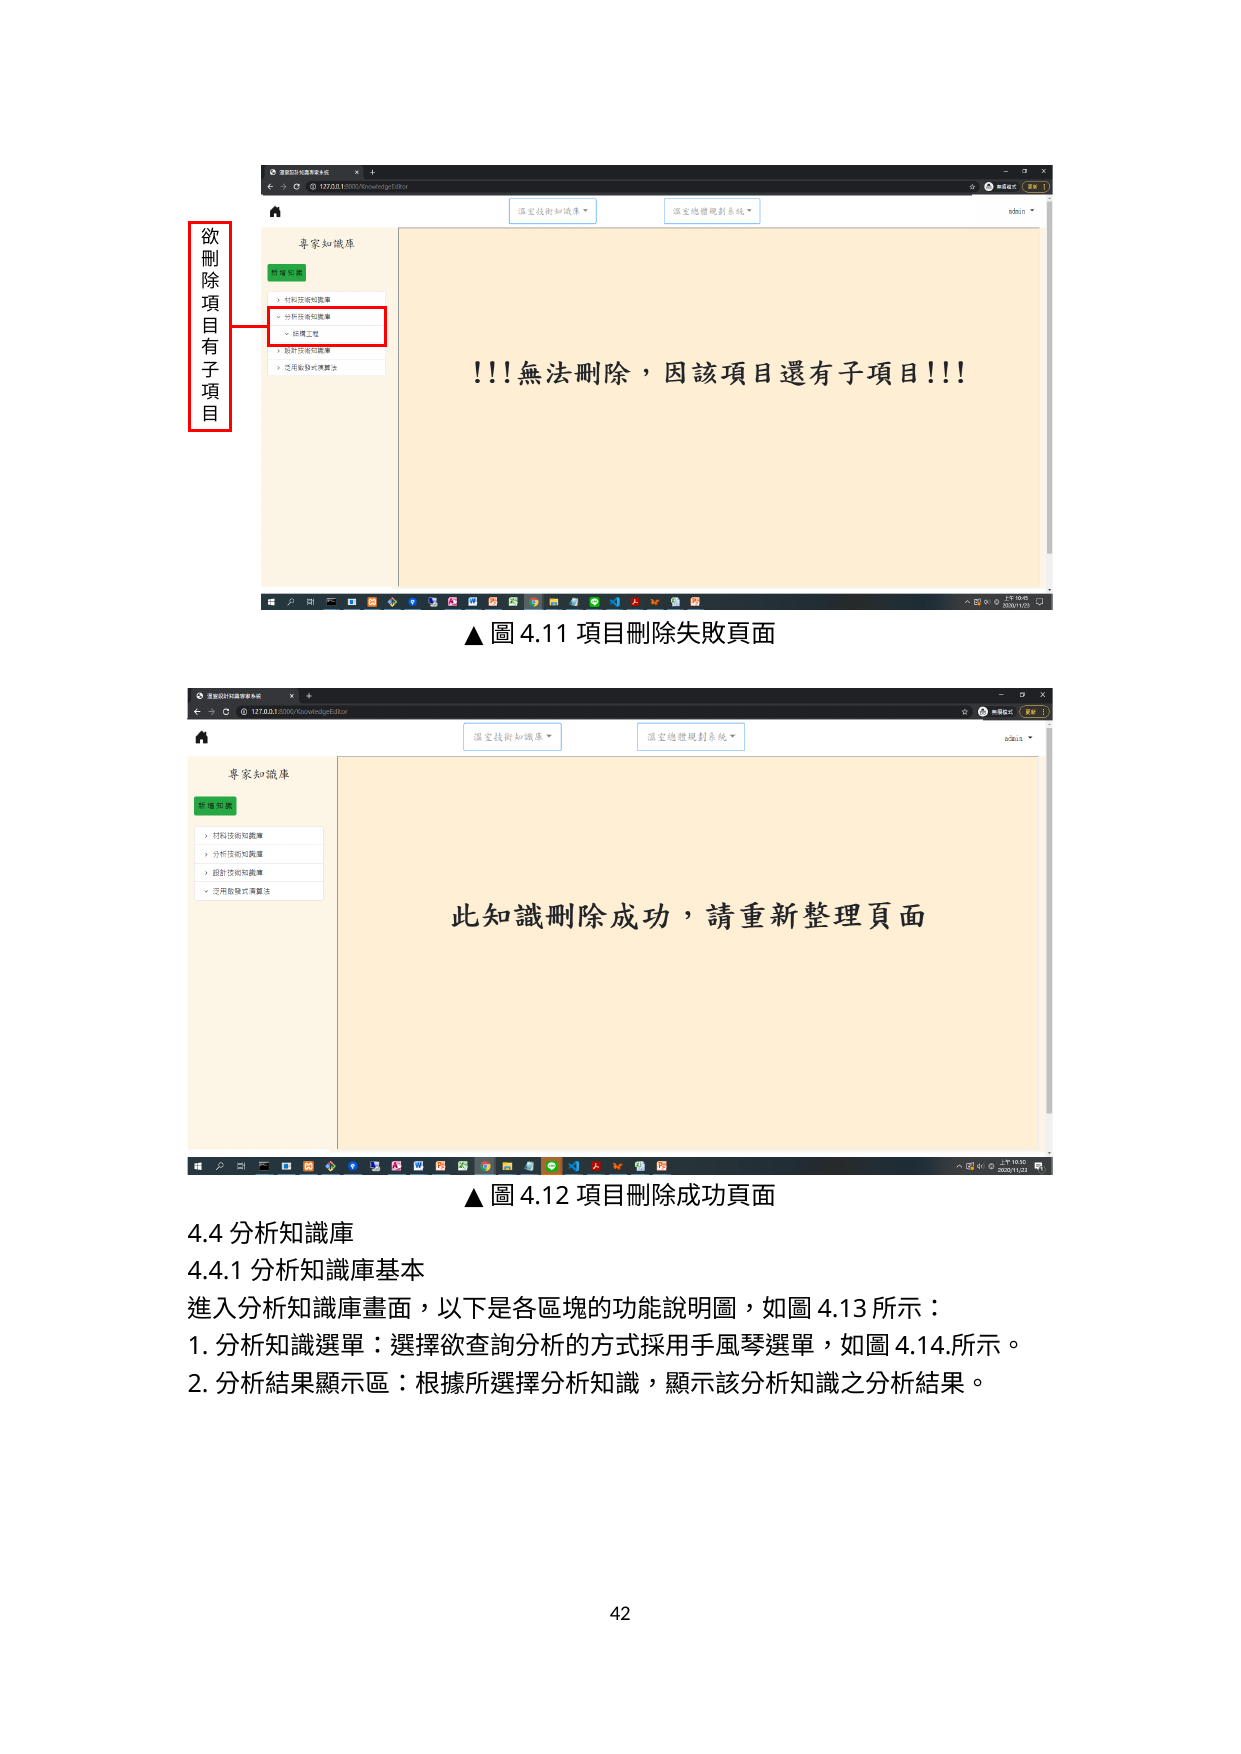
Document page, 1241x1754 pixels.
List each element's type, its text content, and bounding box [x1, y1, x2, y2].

text ▲ 圖4.12 項目刪除成功頁面 [187, 1175, 1053, 1212]
picture [262, 194, 972, 226]
text 4.4 分析知識庫 [187, 1212, 1053, 1250]
picture [187, 718, 983, 754]
text 1. 分析知識選單：選擇欲查詢分析的方式採用手風琴選單，如圖4.14.所示。 [187, 1325, 1053, 1362]
text 2. 分析結果顯示區：根據所選擇分析知識，顯示該分析知識之分析結果。 [187, 1362, 1053, 1400]
text ▲ 圖4.11 項目刪除失敗頁面 [187, 612, 1053, 650]
text 進入分析知識庫畫面，以下是各區塊的功能說明圖，如圖4.13所示： [187, 1287, 1053, 1325]
text 4.4.1 分析知識庫基本 [187, 1250, 1053, 1287]
